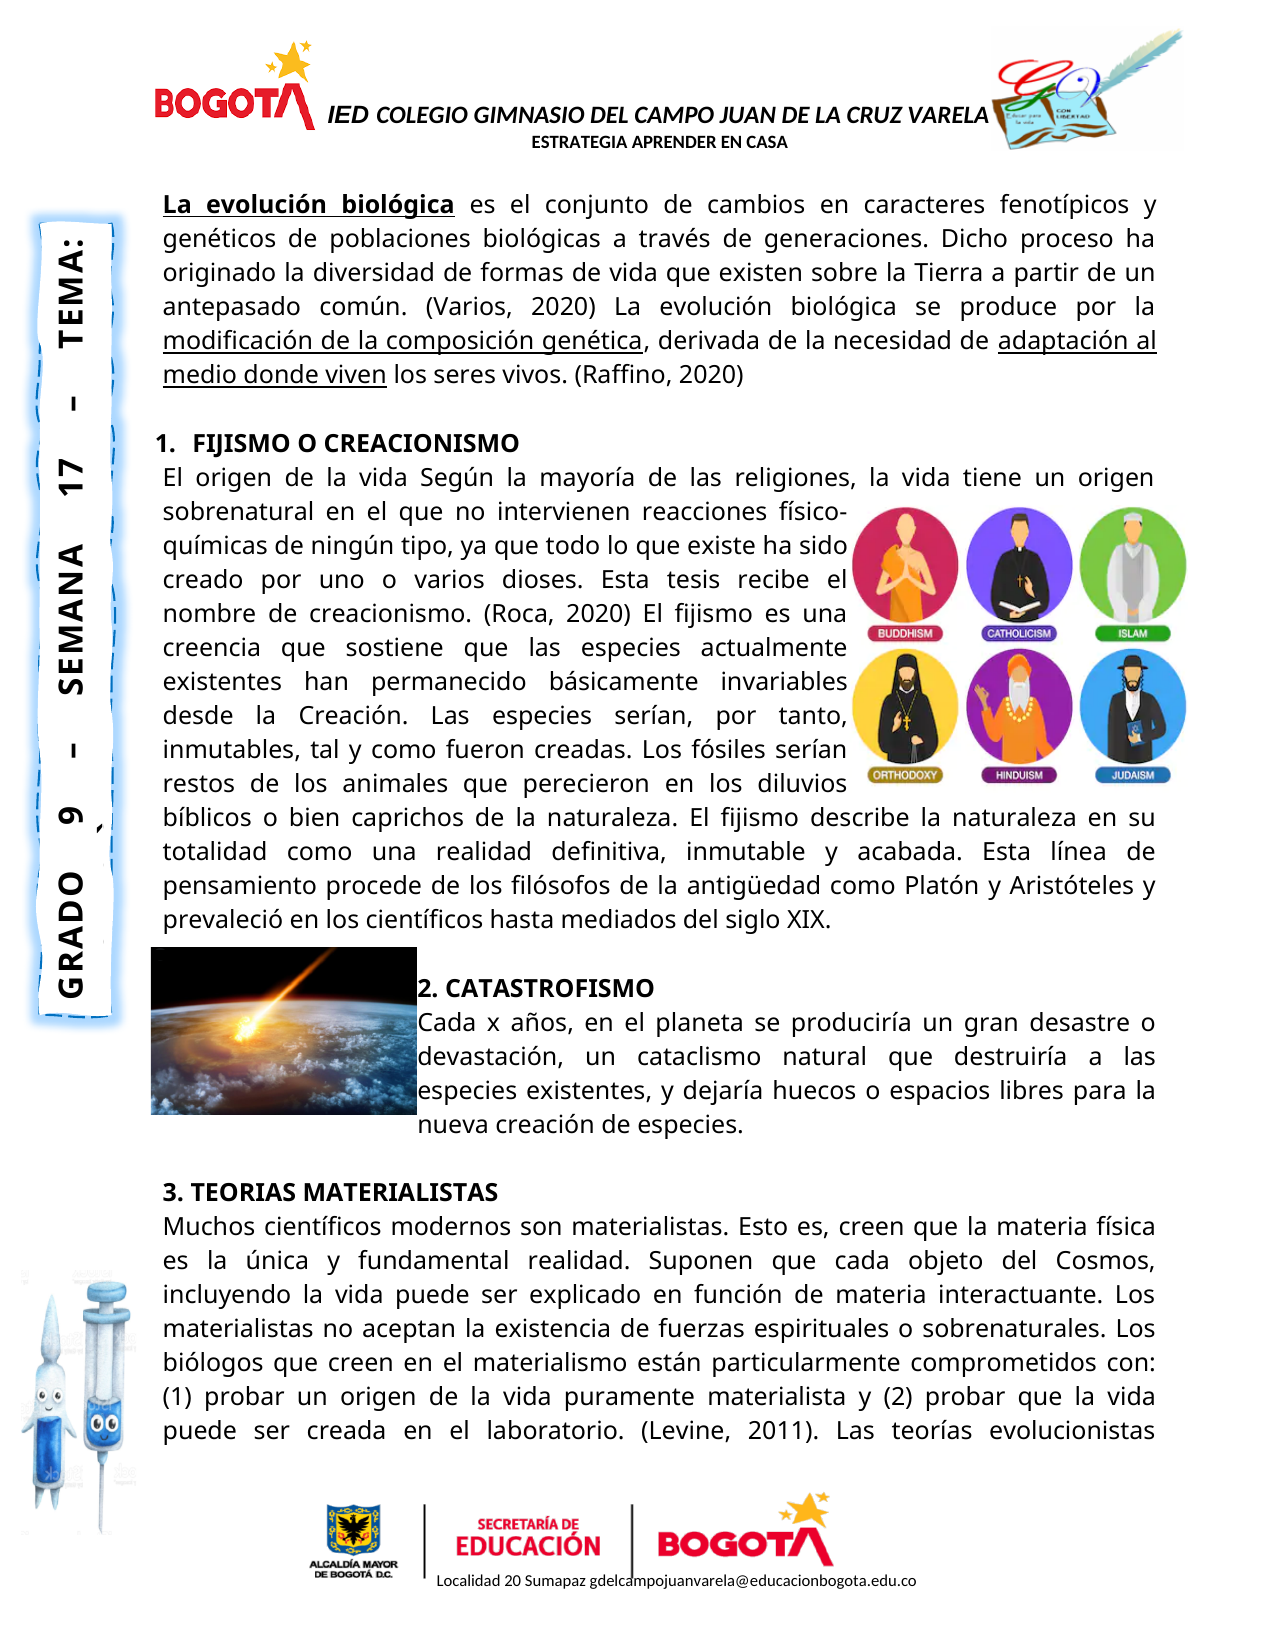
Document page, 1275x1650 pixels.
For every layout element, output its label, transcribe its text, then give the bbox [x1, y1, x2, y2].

text Cada x años, en el planeta se produciría un gran desastre o devastación, un cataclismo natural que destruiría a las especies existentes, y dejaría huecos o espacios libres para la nueva creación de especies. [162, 1004, 1157, 1141]
picture [299, 1487, 845, 1582]
picture [150, 947, 417, 1115]
text El origen de la vida Según la mayoría de las religiones, la vida tiene un origen sobrenatural en el que no intervienen reacciones físico-químicas de ningún tipo, ya que todo lo que existe ha sido creado por uno o varios dioses. Esta tesis recibe el nombre de creacionismo. (Roca, 2020) El fijismo es una creencia que sostiene que las especies actualmente existentes han permanecido básicamente invariables desde la Creación. Las especies serían, por tanto, inmutables, tal y como fueron creadas. Los fósiles serían restos de los animales que perecieron en los diluvios bíblicos o bien caprichos de la naturaleza. El fijismo describe la naturaleza en su totalidad como una realidad definitiva, inmutable y acabada. Esta línea de pensamiento procede de los filósofos de la antigüedad como Platón y Aristóteles y prevaleció en los científicos hasta mediados del siglo XIX. [162, 459, 1157, 936]
picture [848, 505, 1188, 793]
list FIJISMO O CREACIONISMO [154, 425, 1157, 459]
text 3. TEORIAS MATERIALISTAS [162, 1174, 1157, 1209]
text 2. CATASTROFISMO [417, 970, 1157, 1004]
picture [991, 26, 1184, 151]
text La evolución biológica es el conjunto de cambios en caracteres fenotípicos y genéticos de poblaciones biológicas a través de generaciones. Dicho proceso ha originado la diversidad de formas de vida que existen sobre la Tierra a partir de un antepasado común. (Varios, 2020) La evolución biológica se produce por la modificación de la composición genética, derivada de la necesidad de adaptación al medio donde viven los seres vivos. (Raffino, 2020) [162, 187, 1157, 391]
picture [21, 1270, 137, 1533]
picture [109, 17, 355, 166]
